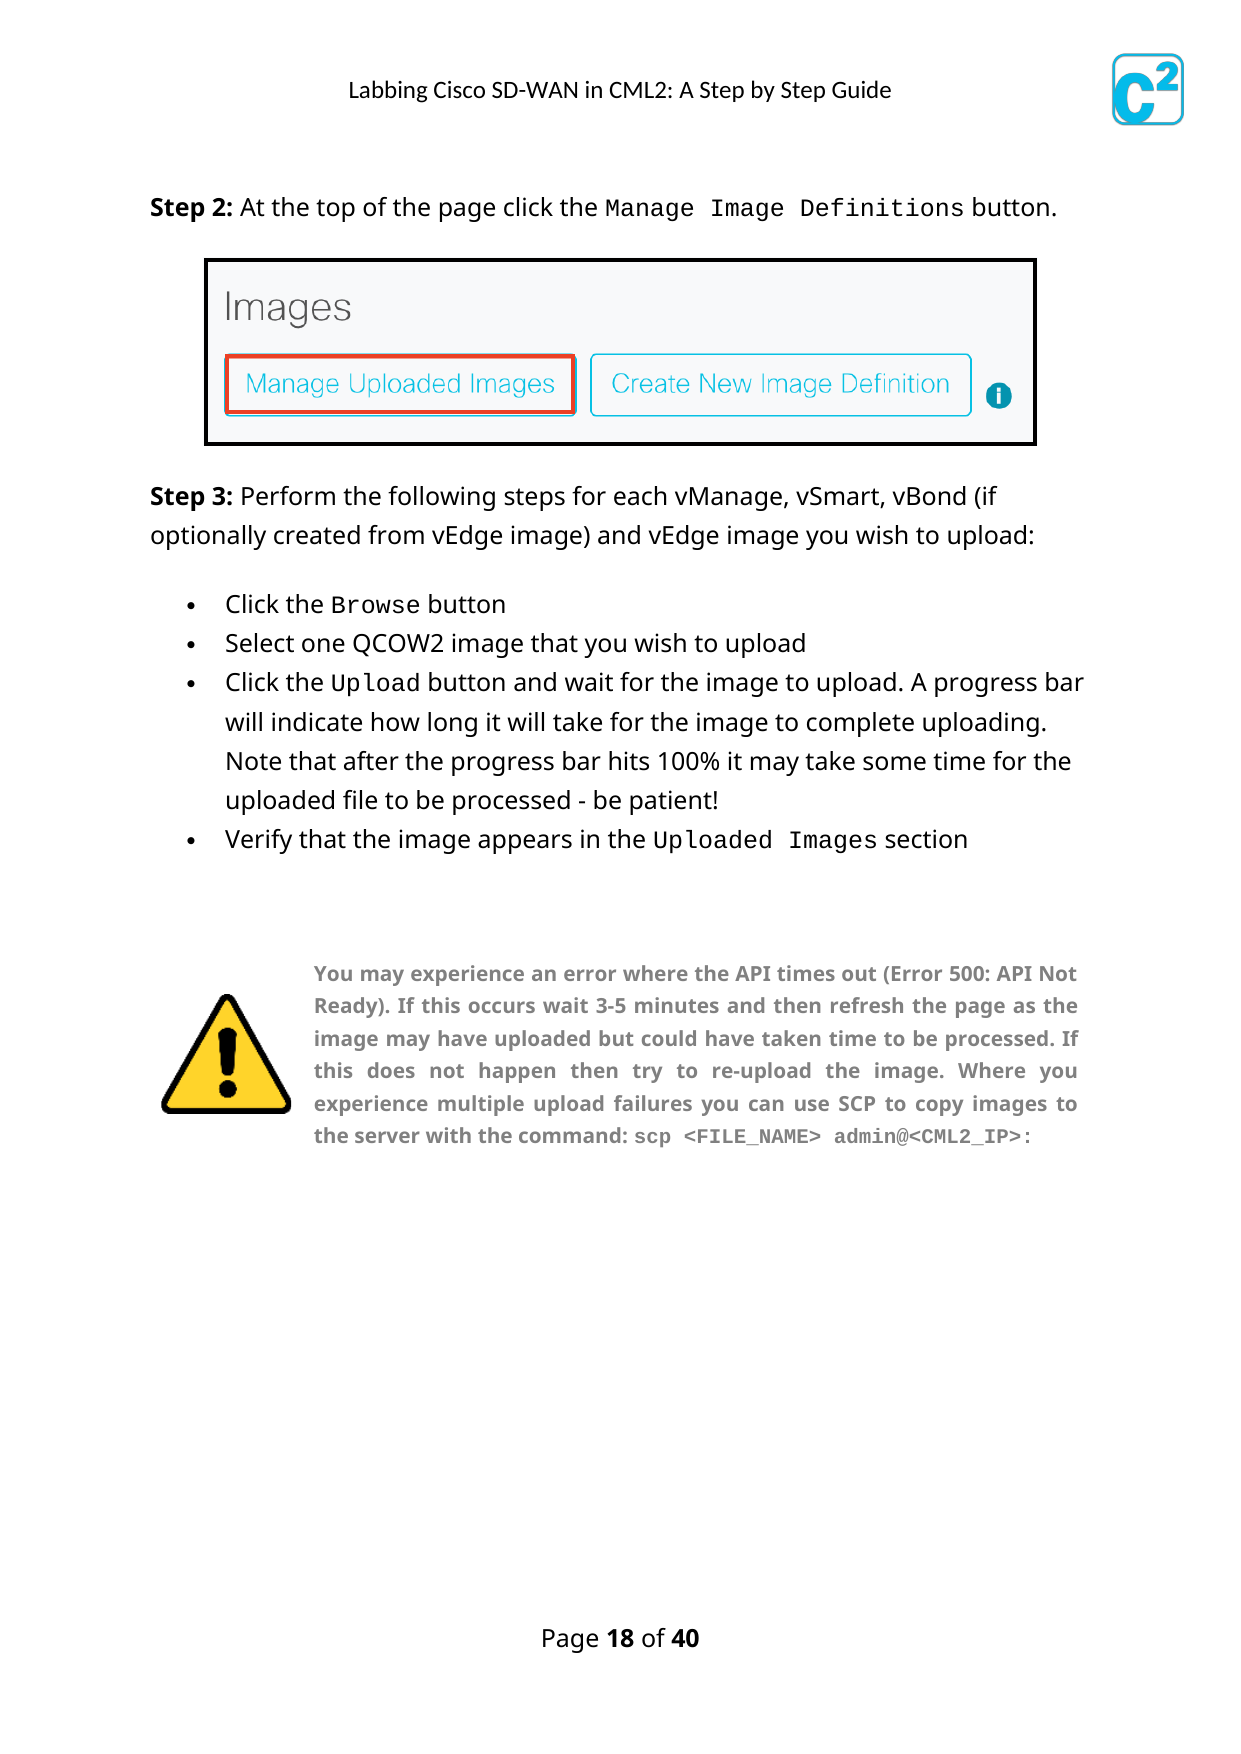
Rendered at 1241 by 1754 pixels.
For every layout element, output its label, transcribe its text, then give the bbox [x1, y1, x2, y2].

table_header [150, 959, 302, 1174]
text Step 3: Perform the following steps for each vManage, vSmart, vBond (if optionally created from vEdge image) and vEdge image you wish to upload: [150, 479, 1090, 552]
table_header You may experience an error where the API times out (Error 500: API Not Ready). If this occurs wait 3-5 minutes and then refresh the page as the image may have uploaded but could have taken time to be processed. If this does not happen then try to re-upload the image. Where you experience multiple upload failures you can use SCP to copy images to the server with the command: scp <FILE_NAME> admin@<CML2_IP>: [303, 959, 1090, 1174]
list Select one QCOW2 image that you wish to upload [187, 626, 1090, 660]
list Verify that the image appears in the Uploaded Images section [187, 822, 1090, 856]
list Click the Upload button and wait for the image to upload. A progress bar will indicate how long it will take for the image to complete uploading. Note that after the progress bar hits 100% it may take some time for the uploaded file to be processed - be patient! [187, 665, 1090, 817]
text Step 2: At the top of the page click the Manage Image Definitions button. [150, 150, 1090, 223]
picture [1115, 109, 1126, 122]
picture [202, 257, 1038, 446]
picture [161, 994, 292, 1114]
list Click the Browse button [187, 586, 1090, 621]
picture [1115, 56, 1181, 122]
picture [1111, 52, 1184, 126]
